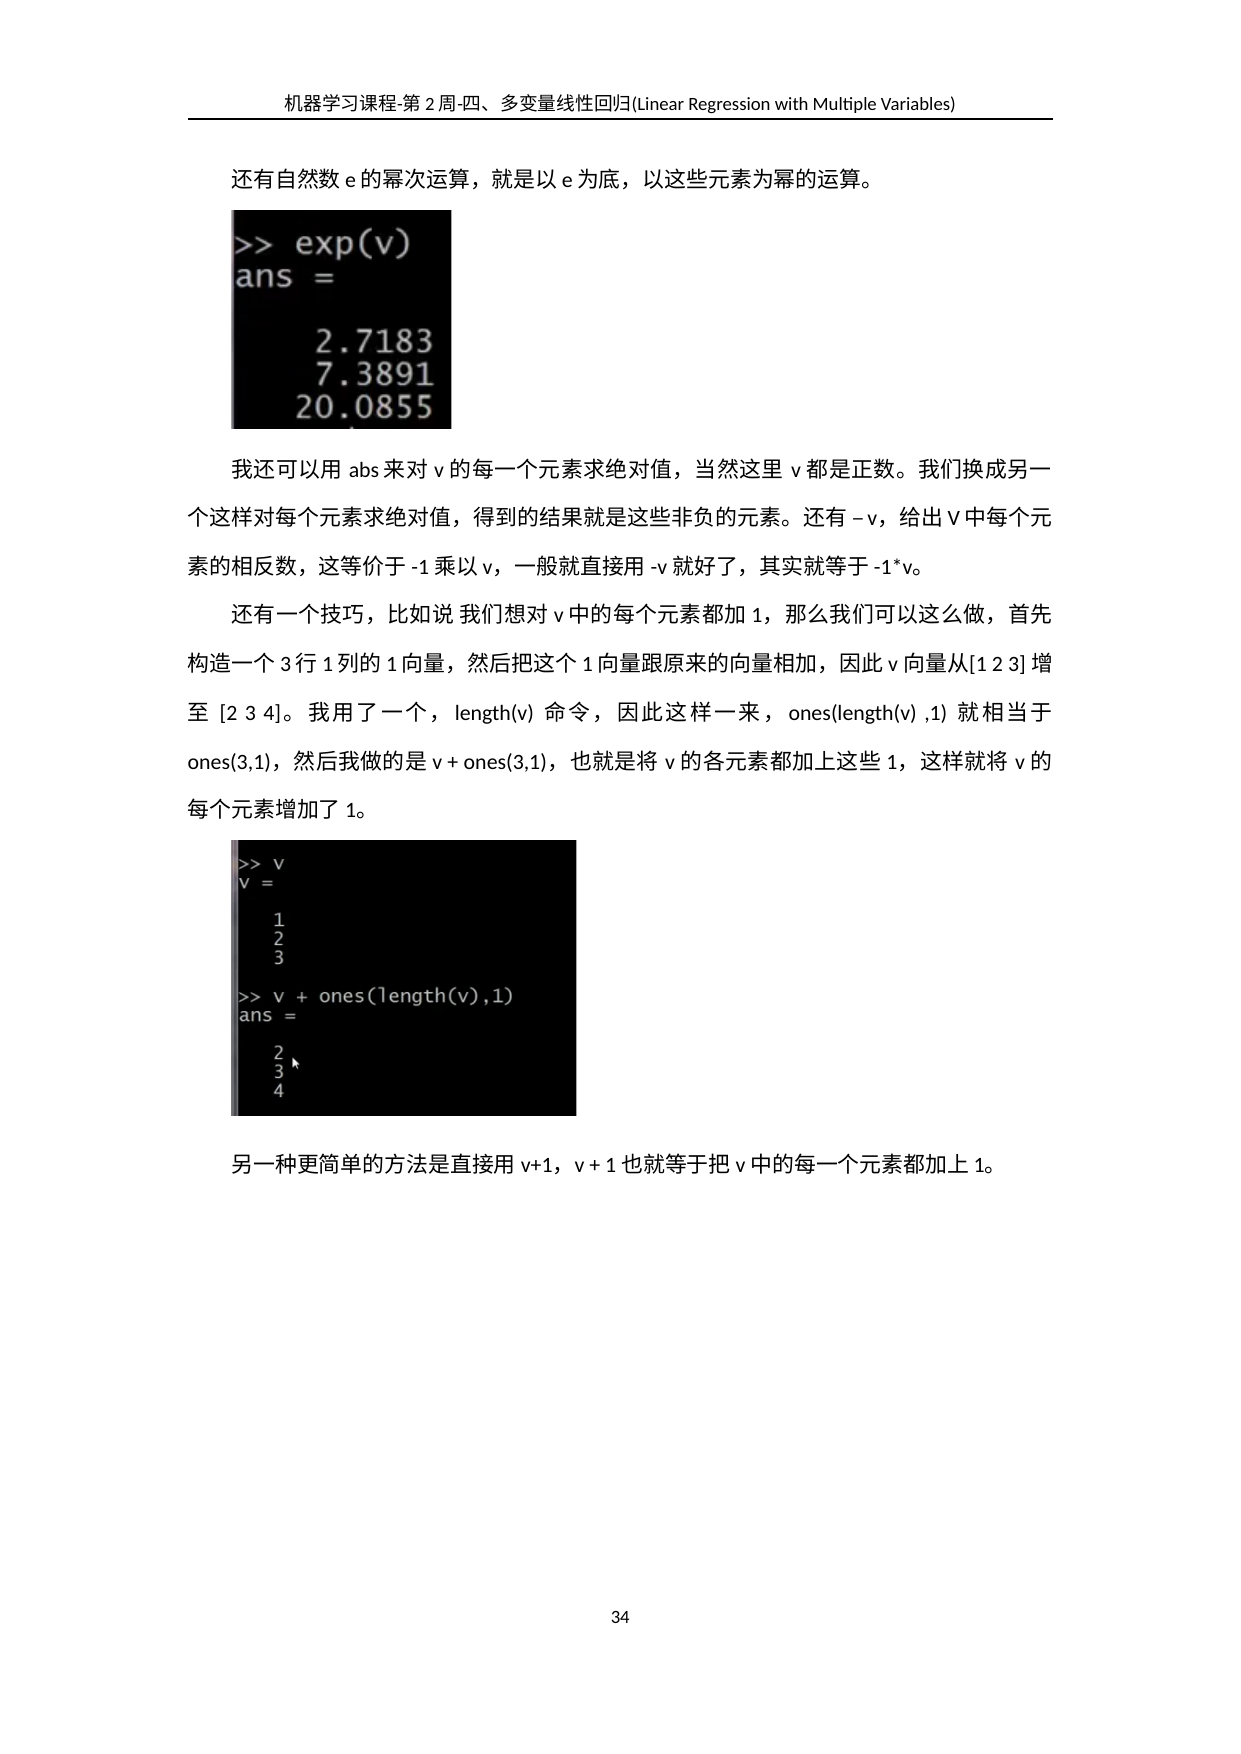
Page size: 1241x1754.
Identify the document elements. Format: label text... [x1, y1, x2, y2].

text 还有自然数e的幂次运算，就是以e为底，以这些元素为幂的运算。 [187, 162, 1053, 194]
text 另一种更简单的方法是直接用 v+1，v + 1 也就等于把 v 中的每一个元素都加上1。 [187, 1146, 1053, 1179]
picture [231, 210, 452, 429]
text 还有一个技巧，比如说 我们想对v中的每个元素都加1，那么我们可以这么做，首先构造一个3行1列的1向量，然后把这个1向量跟原来的向量相加，因此 v 向量从[1 2 3] 增至 [2 3 4]。我用了一个，length(v) 命令，因此这样一来，ones(length(v) ,1) 就相当于ones(3,1)，然后我做的是v + ones(3,1)，也就是将 v 的各元素都加上这些1，这样就将 v 的每个元素增加了1。 [187, 597, 1053, 824]
text 我还可以用 abs来对 v 的每一个元素求绝对值，当然这里 v 都是正数。我们换成另一个这样对每个元素求绝对值，得到的结果就是这些非负的元素。还有 –v，给出V中每个元素的相反数，这等价于 -1 乘以 v，一般就直接用 -v 就好了，其实就等于 -1*v。 [187, 451, 1053, 581]
picture [231, 840, 577, 1116]
